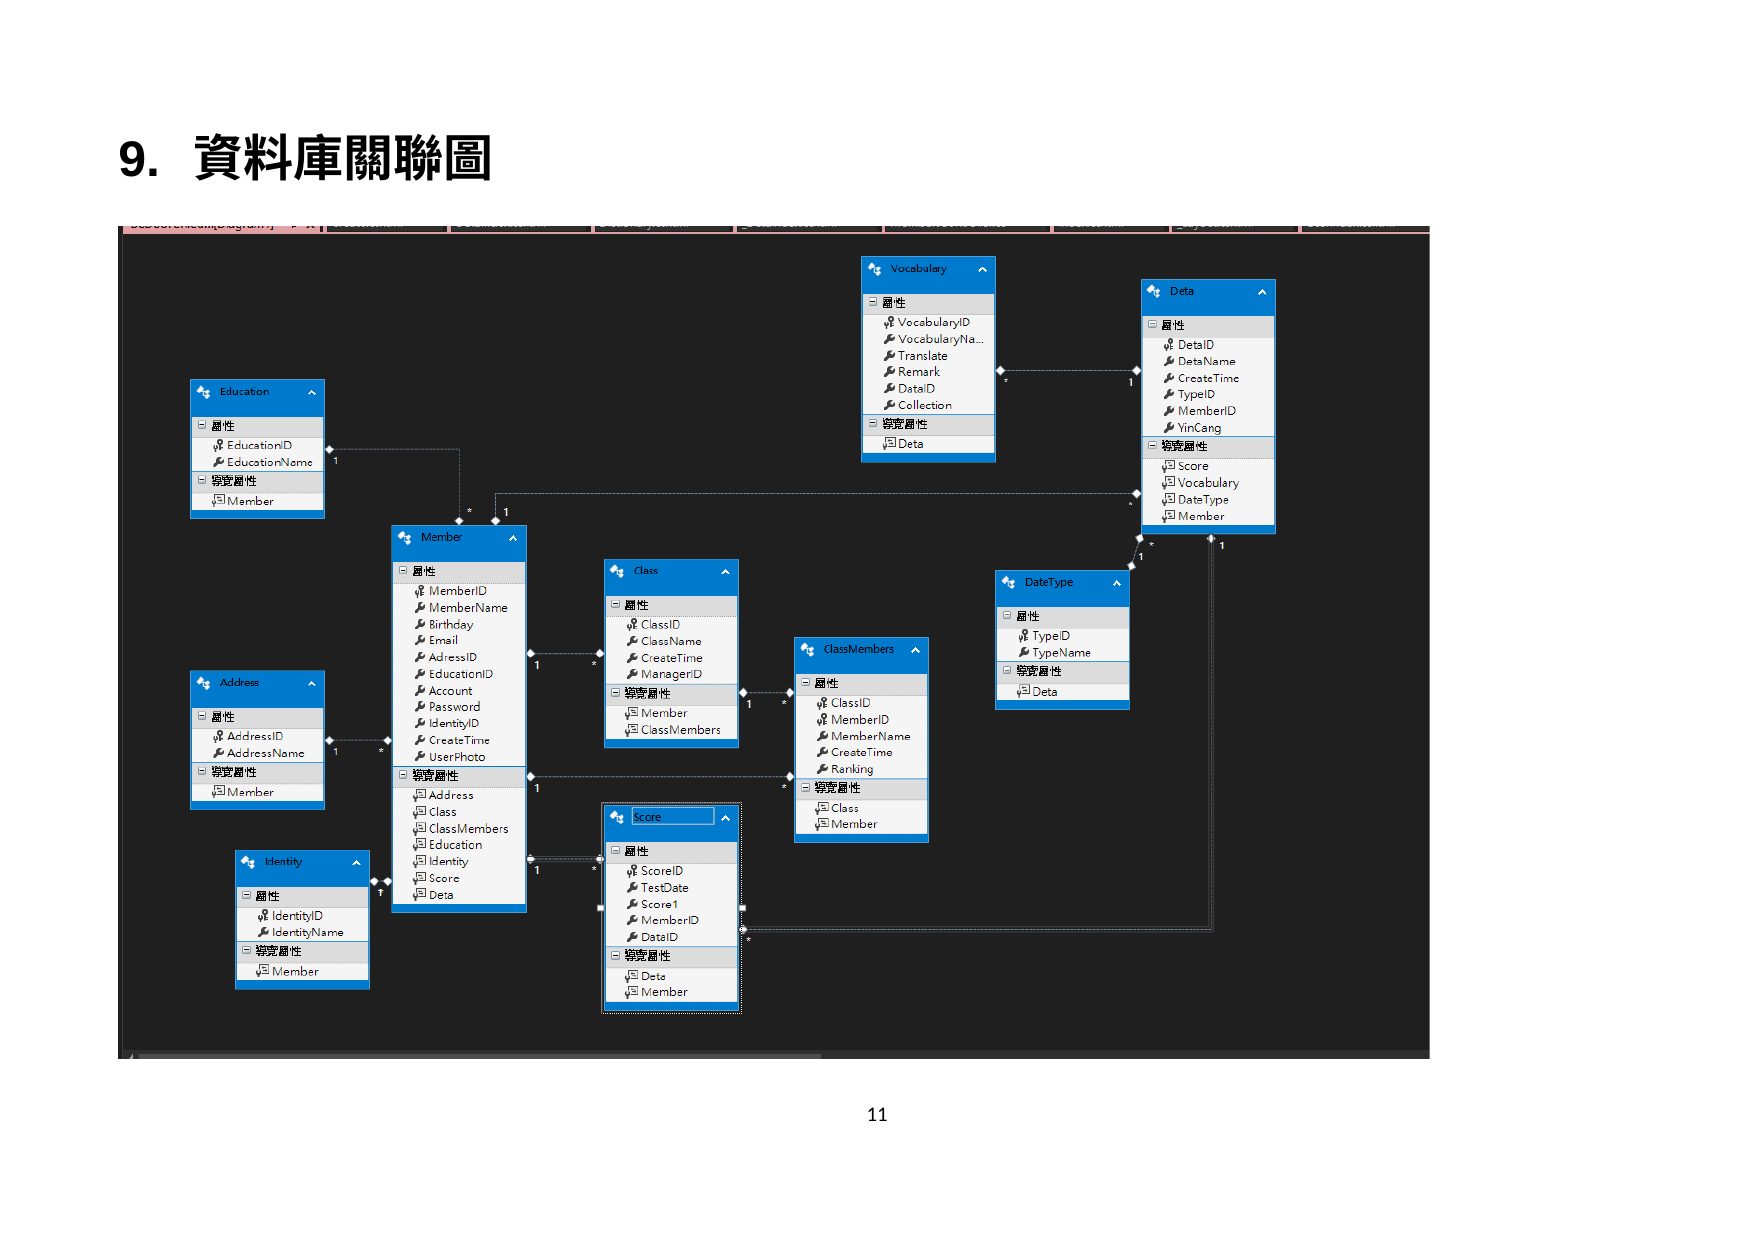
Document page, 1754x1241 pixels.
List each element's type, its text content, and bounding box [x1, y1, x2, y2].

picture [118, 226, 1430, 1059]
subtitle 資料庫關聯圖 [118, 118, 1636, 191]
